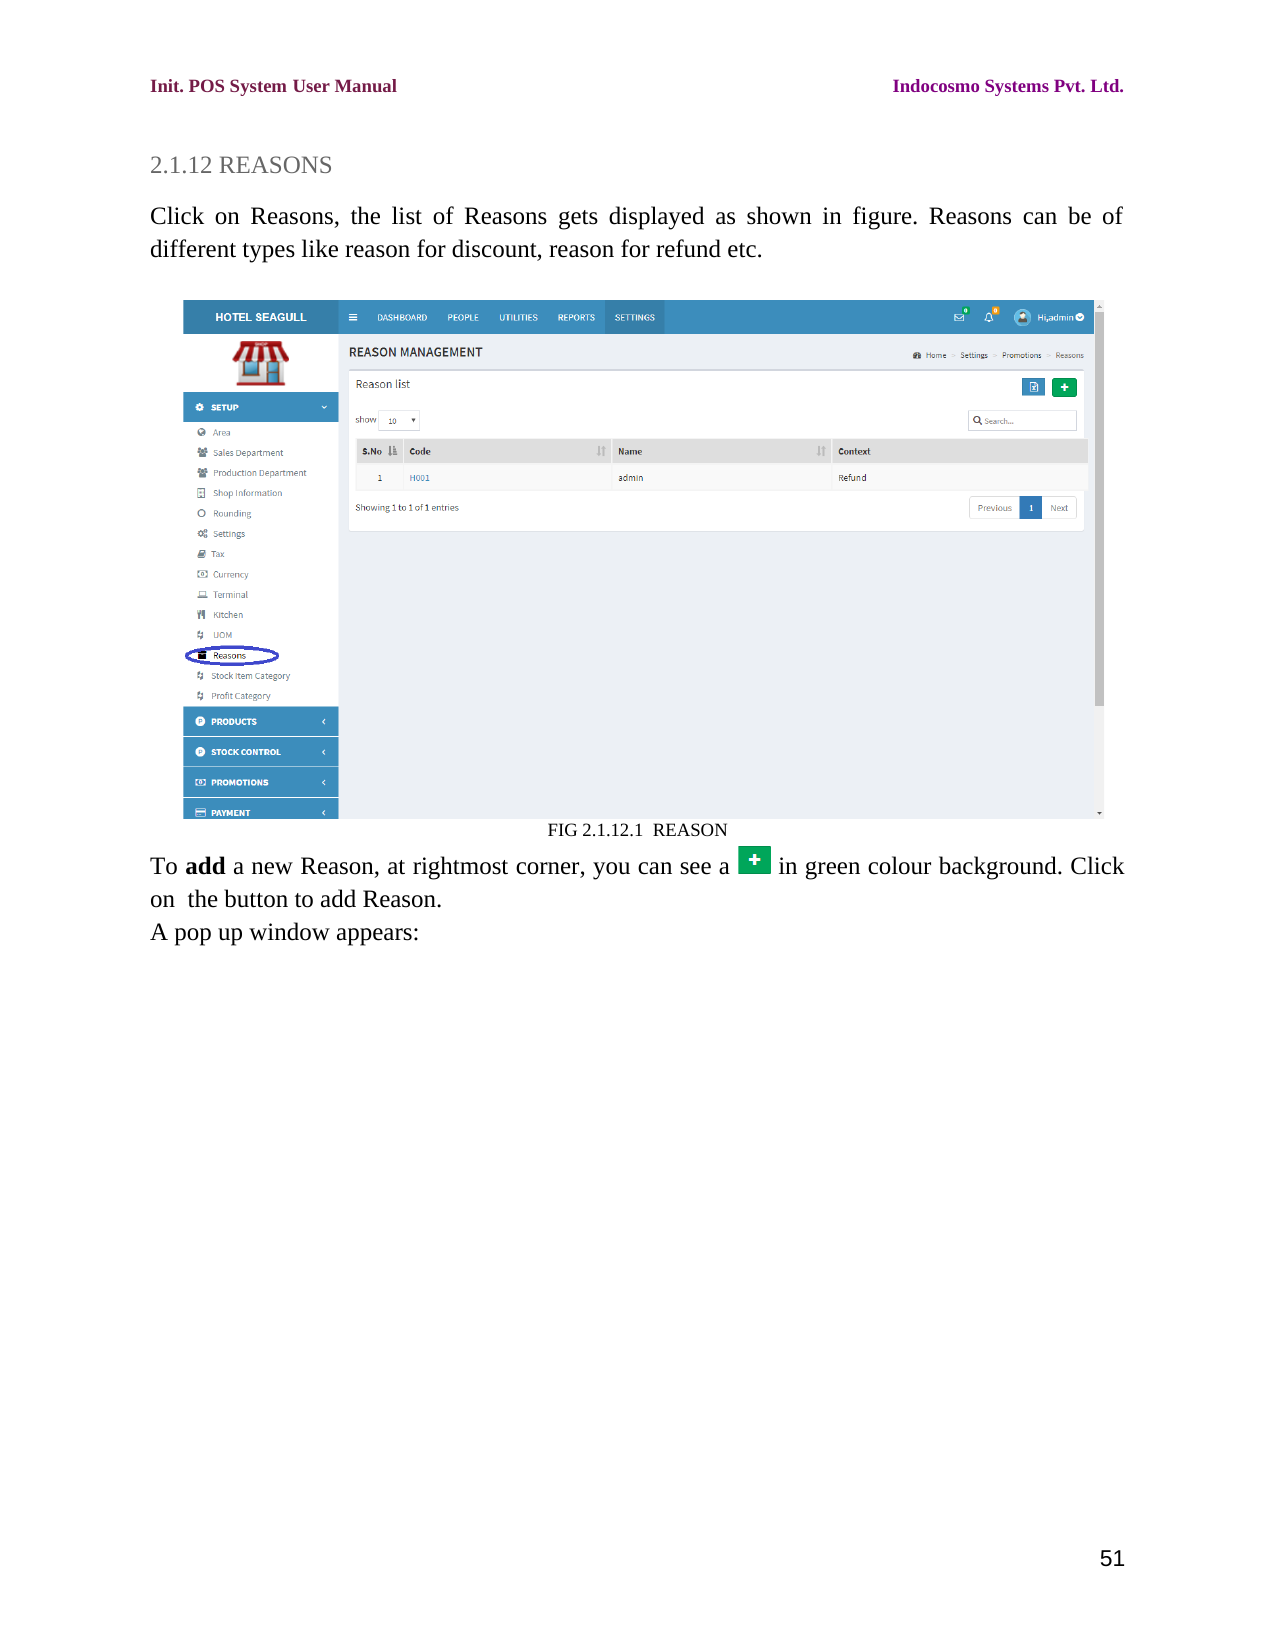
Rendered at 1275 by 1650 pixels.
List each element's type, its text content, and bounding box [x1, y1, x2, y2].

text To add a new Reason, at rightmost corner, you can see a in green colour background. Click on the button to add Reason. [150, 843, 1125, 913]
subtitle 2.1.12 REASONS [150, 150, 1125, 179]
text A pop up window appears: [150, 917, 1125, 946]
text Click on Reasons, the list of Reasons gets displayed as shown in figure. Reasons can be of different types like reason for discount, reason for refund etc. [150, 201, 1125, 263]
text FIG 2.1.12.1 REASON [150, 819, 1125, 840]
picture [183, 300, 1105, 819]
picture [738, 843, 771, 875]
